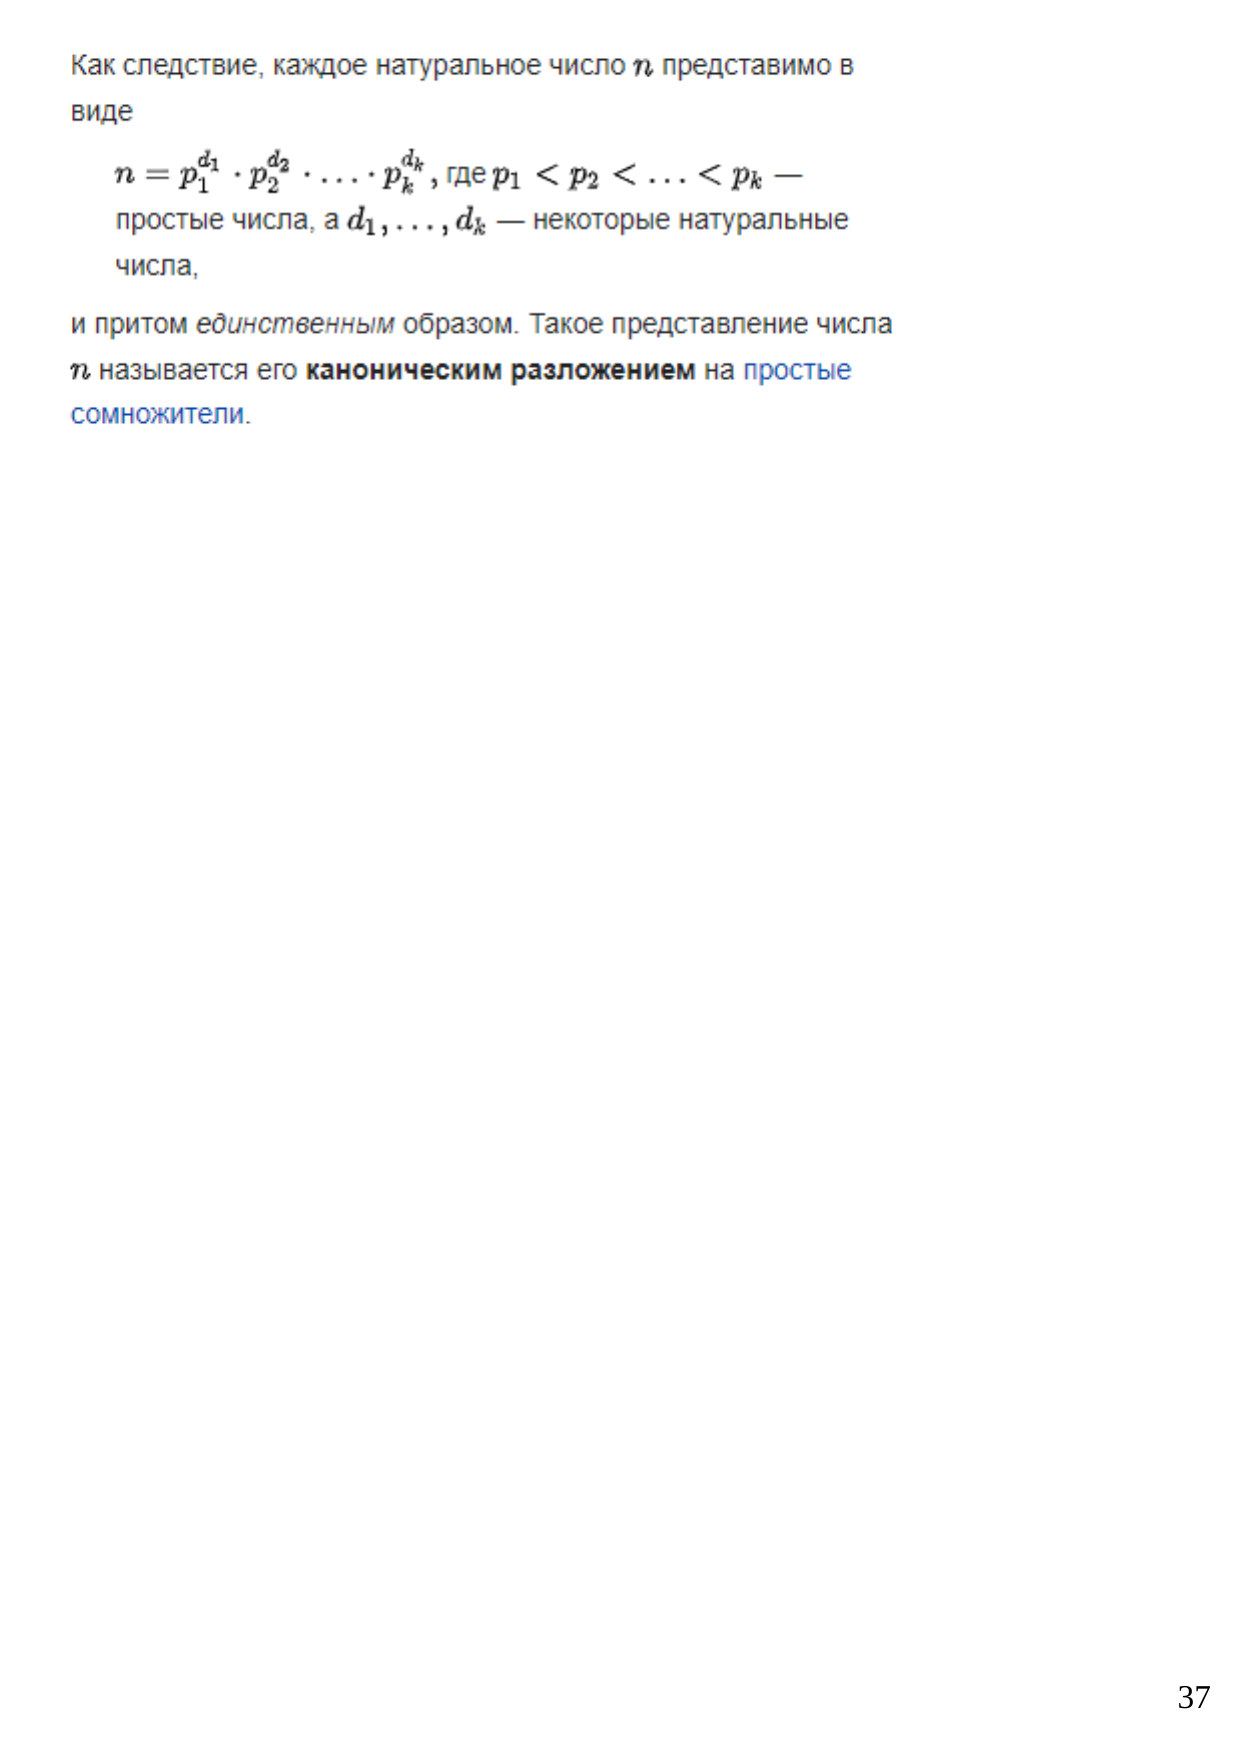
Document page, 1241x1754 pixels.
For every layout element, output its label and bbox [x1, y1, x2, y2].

picture [53, 29, 906, 434]
